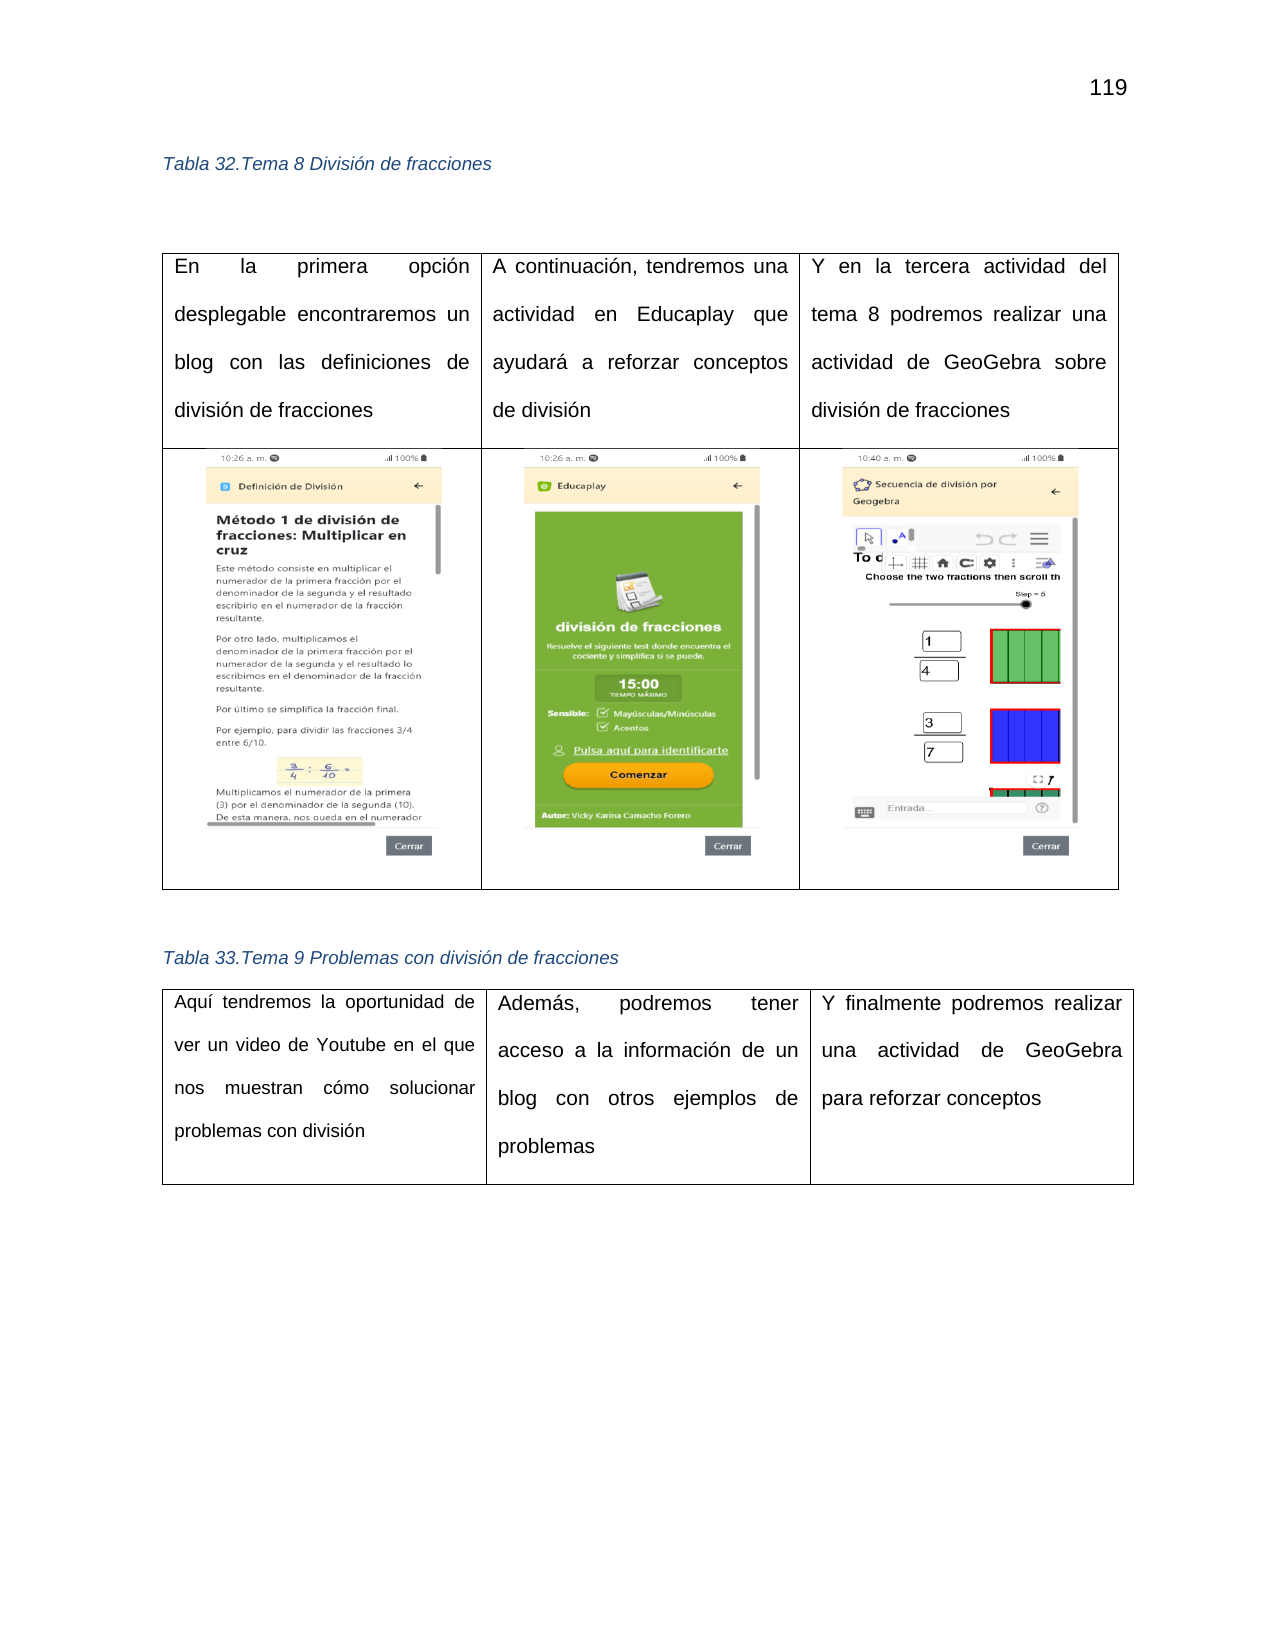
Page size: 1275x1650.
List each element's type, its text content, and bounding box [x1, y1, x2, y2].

picture [205, 448, 442, 863]
picture [842, 448, 1079, 863]
table_header A continuación, tendremos una actividad en Educaplay que ayudará a reforzar conceptos de división [482, 254, 799, 448]
table_cell [800, 449, 1118, 888]
table_header Además, podremos tener acceso a la información de un blog con otros ejemplos de problemas [487, 990, 810, 1184]
table_header Y en la tercera actividad del tema 8 podremos realizar una actividad de GeoGebra sobre división de fracciones [800, 254, 1118, 448]
table_header Aquí tendremos la oportunidad de ver un video de Youtube en el que nos muestran cómo solucionar problemas con división [163, 990, 486, 1184]
picture [524, 448, 761, 863]
table_header En la primera opción desplegable encontraremos un blog con las definiciones de división de fracciones [163, 254, 481, 448]
table_cell [163, 449, 481, 888]
table_cell [482, 449, 799, 888]
table_header Y finalmente podremos realizar una actividad de GeoGebra para reforzar conceptos [811, 990, 1133, 1184]
